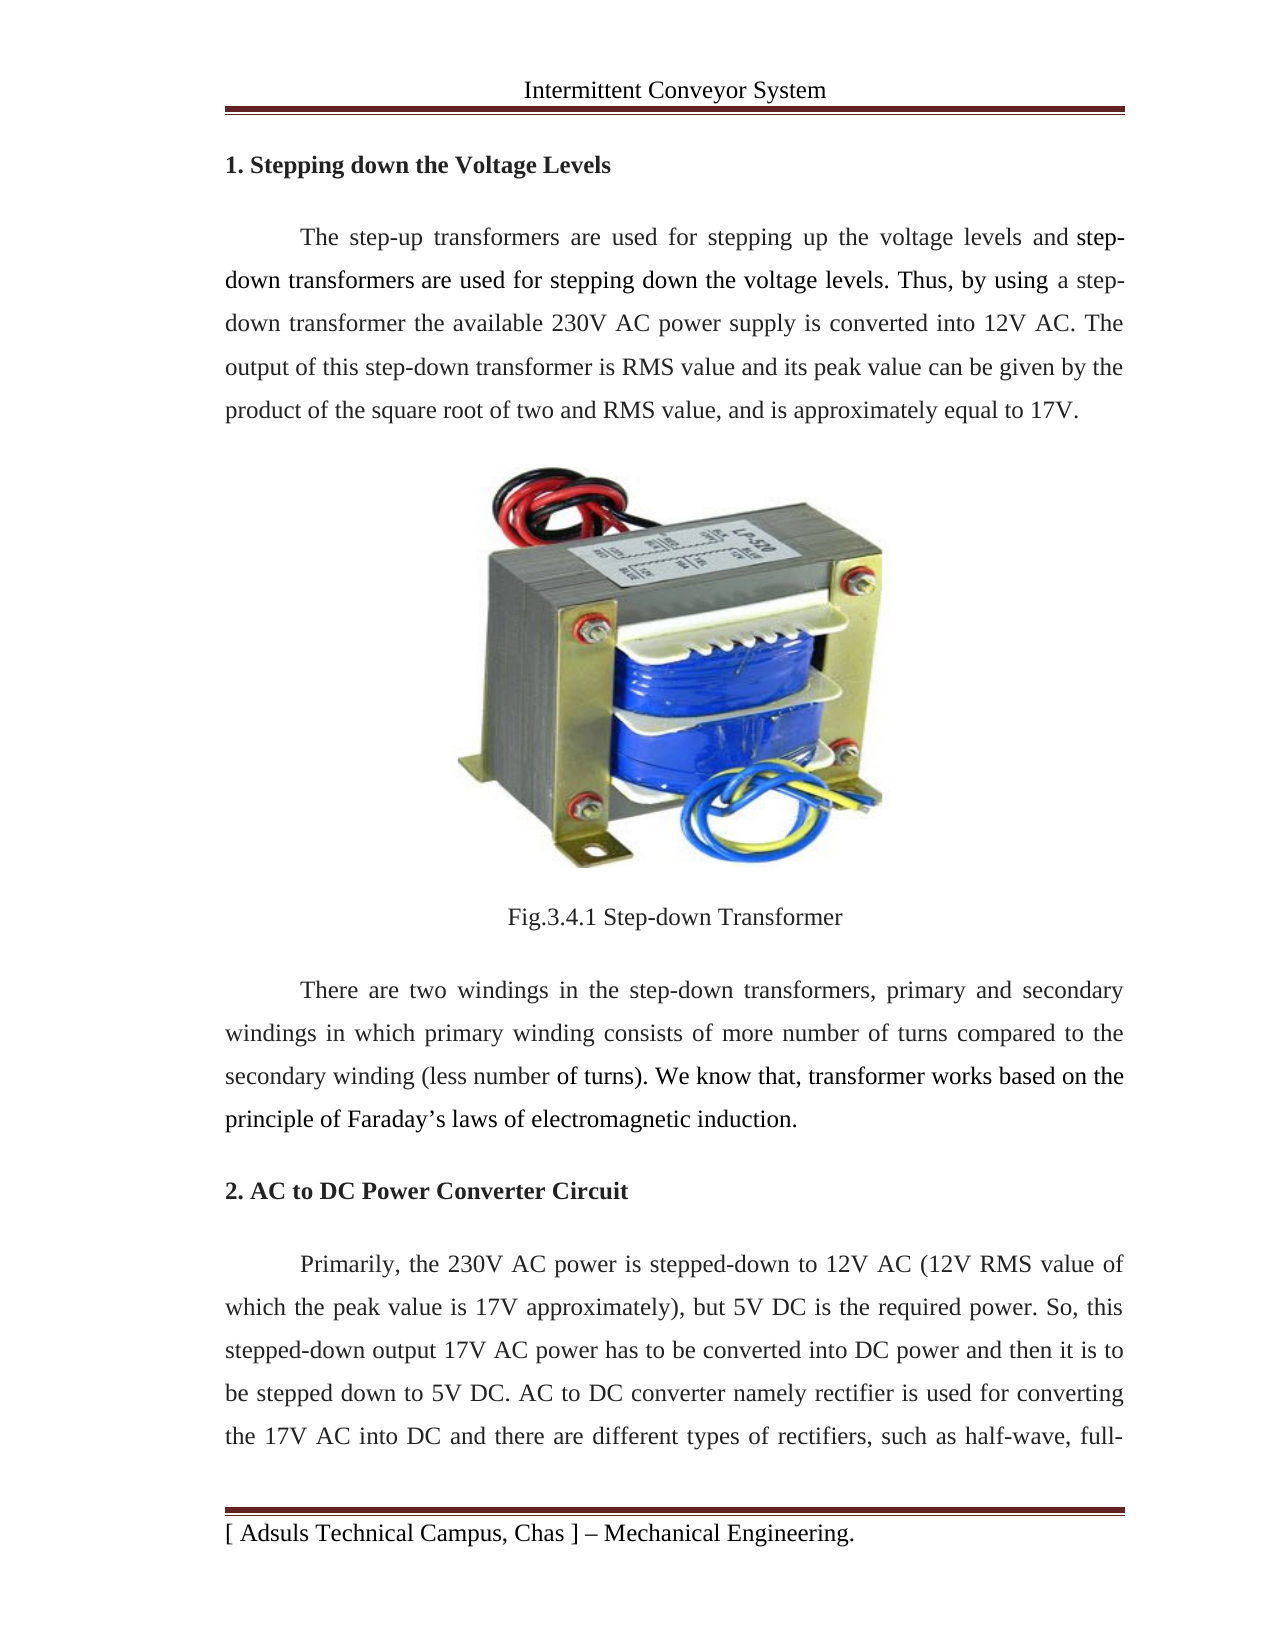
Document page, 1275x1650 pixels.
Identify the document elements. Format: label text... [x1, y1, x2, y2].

subtitle 1. Stepping down the Voltage Levels [225, 150, 1125, 179]
text There are two windings in the step-down transformers, primary and secondary windings in which primary winding consists of more number of turns compared to the secondary winding (less number of turns). We know that, transformer works based on the principle of Faraday’s laws of electromagnetic induction. [225, 975, 1125, 1133]
text Fig.3.4.1 Step-down Transformer [225, 902, 1125, 931]
subtitle 2. AC to DC Power Converter Circuit [225, 1176, 1125, 1205]
picture [452, 467, 898, 868]
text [225, 1249, 1125, 1450]
text The step-up transformers are used for stepping up the voltage levels and step-down transformers are used for stepping down the voltage levels. Thus, by using a step-down transformer the available 230V AC power supply is converted into 12V AC. The output of this step-down transformer is RMS value and its peak value can be given by the product of the square root of two and RMS value, and is approximately equal to 17V. [225, 222, 1125, 423]
